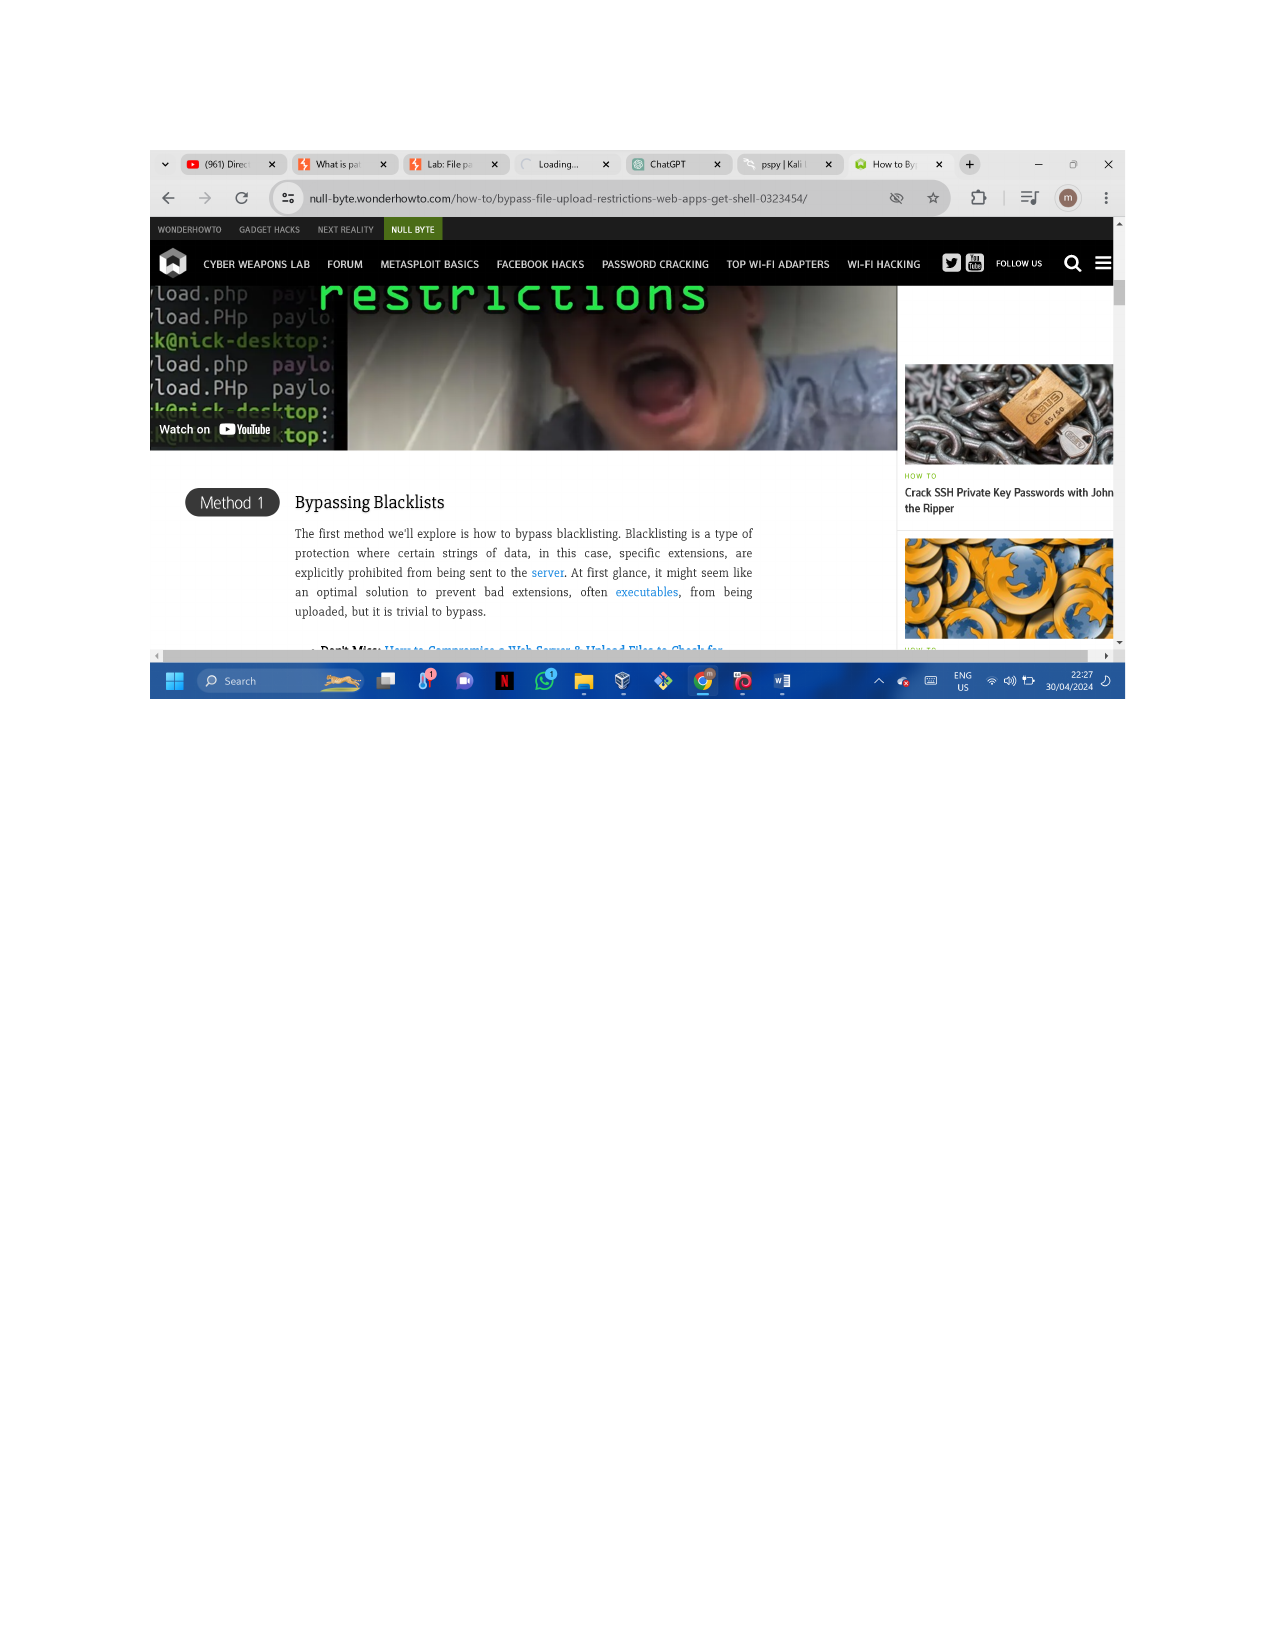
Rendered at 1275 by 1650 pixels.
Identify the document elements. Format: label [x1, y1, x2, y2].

picture [150, 150, 1125, 699]
